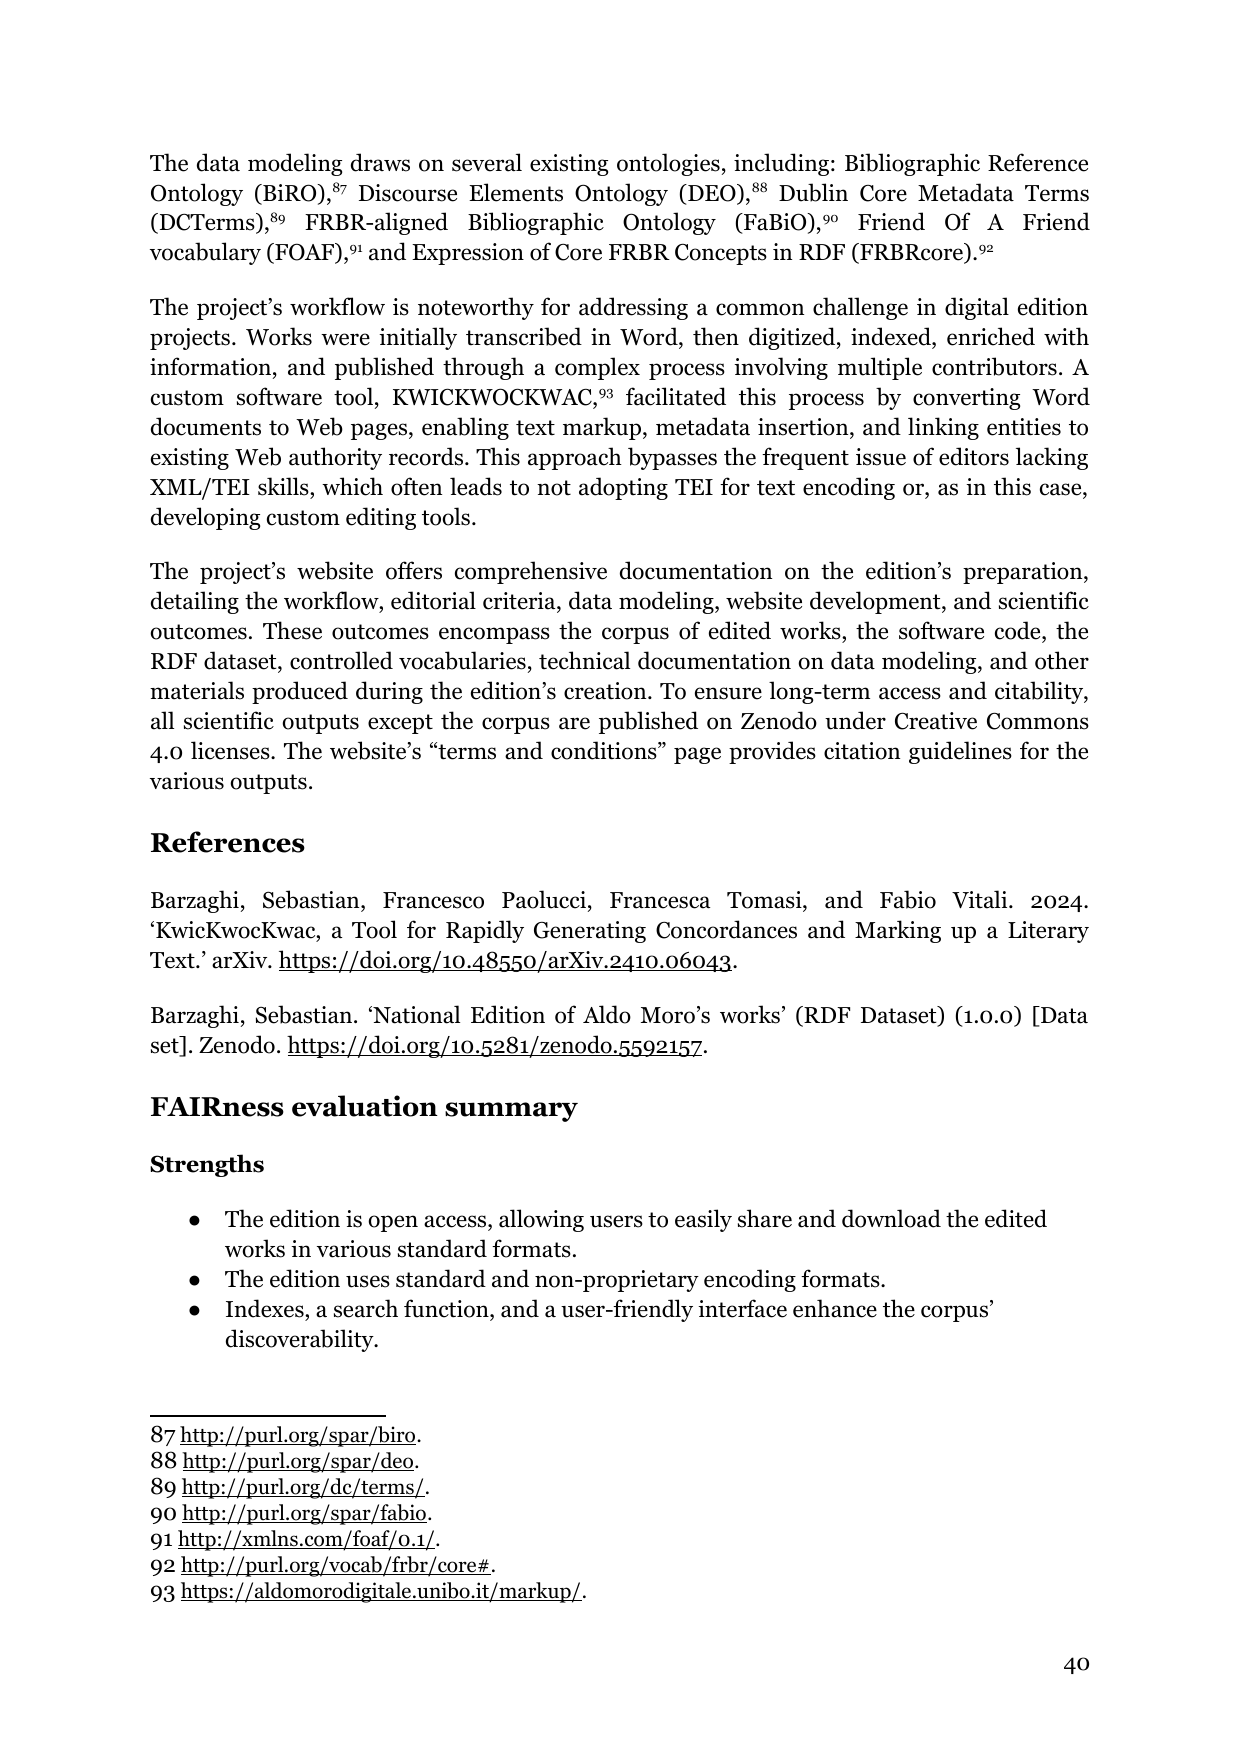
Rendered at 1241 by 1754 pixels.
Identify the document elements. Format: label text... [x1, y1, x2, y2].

text The project’s workflow is noteworthy for addressing a common challenge in digital edition projects. Works were initially transcribed in Word, then digitized, indexed, enriched with information, and published through a complex process involving multiple contributors. A custom software tool, KWICKWOCKWAC, facilitated this process by converting Word documents to Web pages, enabling text markup, metadata insertion, and linking entities to existing Web authority records. This approach bypasses the frequent issue of editors lacking XML/TEI skills, which often leads to not adopting TEI for text encoding or, as in this case, developing custom editing tools. [150, 294, 1090, 530]
subtitle FAIRness evaluation summary [150, 1091, 1090, 1122]
list The edition is open access, allowing users to easily share and download the edited works in various standard formats. [187, 1206, 1090, 1262]
list The edition uses standard and non-proprietary encoding formats. [187, 1266, 1090, 1292]
subtitle References [150, 827, 1090, 858]
text Barzaghi, Sebastian. ‘National Edition of Aldo Moro’s works’ (RDF Dataset) (1.0.0) [Data set]. Zenodo. https://doi.org/10.5281/zenodo.5592157. [150, 1002, 1090, 1058]
text The project’s website offers comprehensive documentation on the edition’s preparation, detailing the workflow, editorial criteria, data modeling, website development, and scientific outcomes. These outcomes encompass the corpus of edited works, the software code, the RDF dataset, controlled vocabularies, technical documentation on data modeling, and other materials produced during the edition’s creation. To ensure long-term access and citability, all scientific outputs except the corpus are published on Zenodo under Creative Commons 4.0 licenses. The website’s “terms and conditions” page provides citation guidelines for the various outputs. [150, 559, 1090, 794]
text The data modeling draws on several existing ontologies, including: Bibliographic Reference Ontology (BiRO), Discourse Elements Ontology (DEO), Dublin Core Metadata Terms (DCTerms), FRBR-aligned Bibliographic Ontology (FaBiO), Friend Of A Friend vocabulary (FOAF), and Expression of Core FRBR Concepts in RDF (FRBRcore). [150, 150, 1090, 266]
text Barzaghi, Sebastian, Francesco Paolucci, Francesca Tomasi, and Fabio Vitali. 2024. ‘KwicKwocKwac, a Tool for Rapidly Generating Concordances and Marking up a Literary Text.’ arXiv. https://doi.org/10.48550/arXiv.2410.06043. [150, 887, 1090, 973]
list Indexes, a search function, and a user-friendly interface enhance the corpus’ discoverability. [187, 1296, 1090, 1352]
text Strengths [150, 1152, 1090, 1178]
